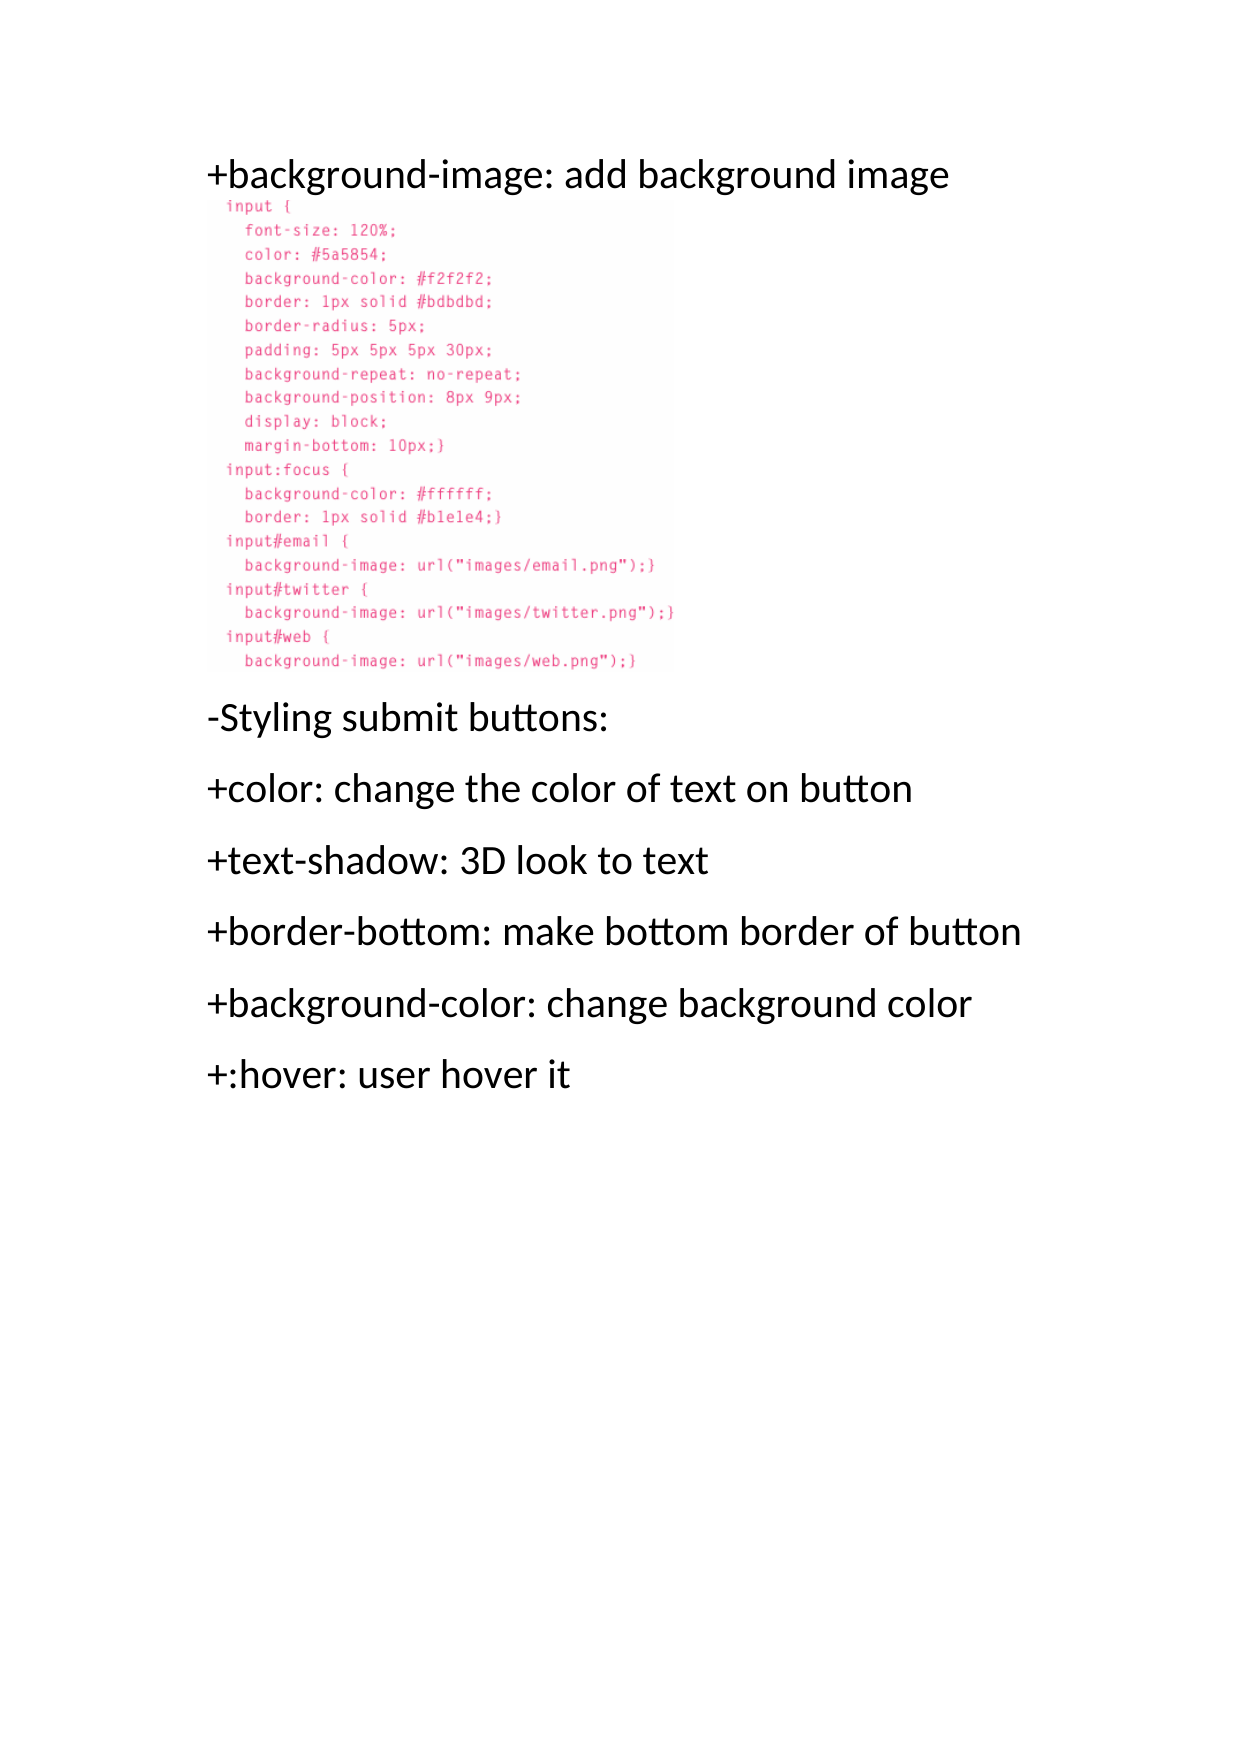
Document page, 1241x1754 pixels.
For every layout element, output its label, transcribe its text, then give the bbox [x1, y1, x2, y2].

text +color: change the color of text on button [207, 762, 1122, 813]
text +:hover: user hover it [207, 1048, 1122, 1099]
text +background-color: change background color [207, 977, 1122, 1028]
text +border-bottom: make bottom border of button [207, 905, 1122, 956]
picture [206, 200, 675, 672]
text +text-shadow: 3D look to text [207, 834, 1122, 884]
text -Styling submit buttons: [207, 691, 1122, 741]
